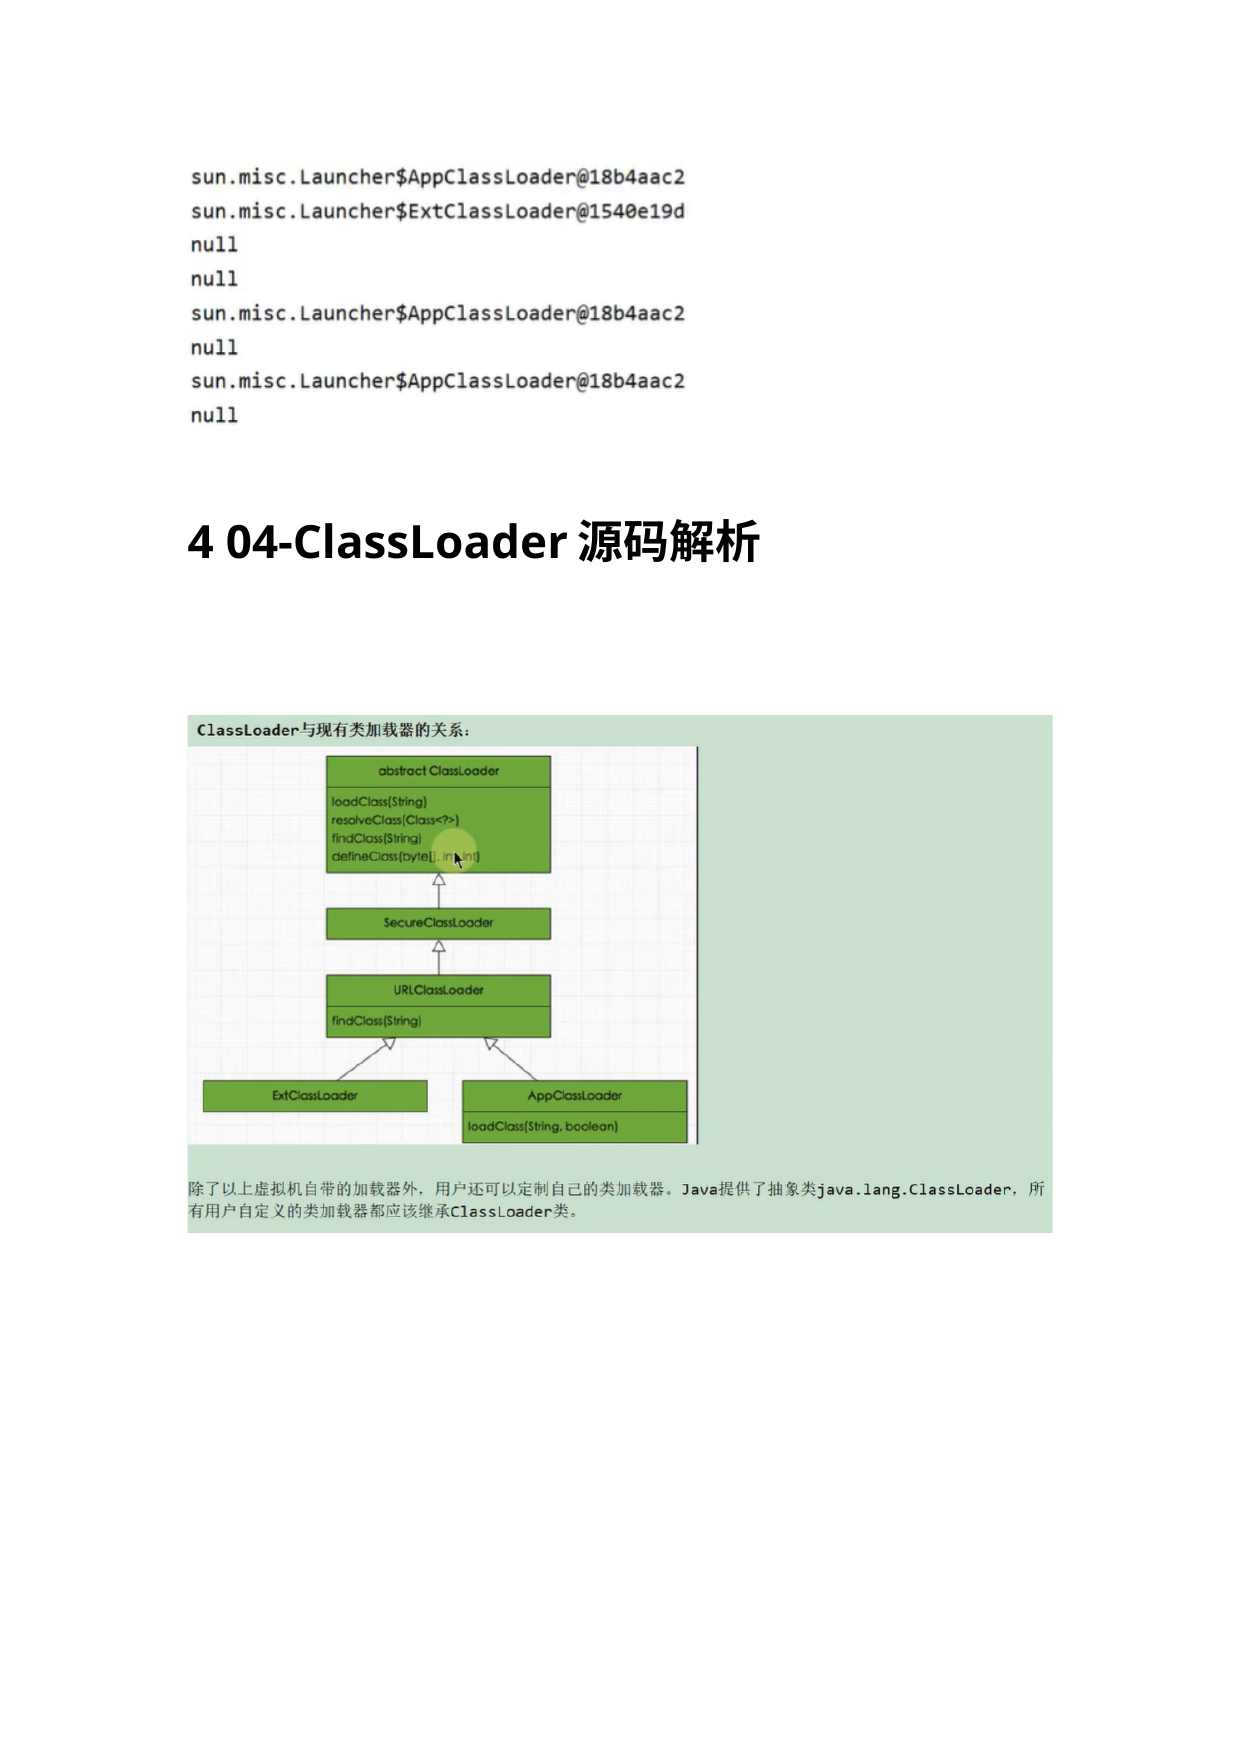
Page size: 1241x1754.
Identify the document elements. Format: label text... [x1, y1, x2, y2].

picture [187, 715, 1053, 1233]
text 04-ClassLoader源码解析 [187, 490, 1053, 587]
picture [187, 162, 697, 434]
